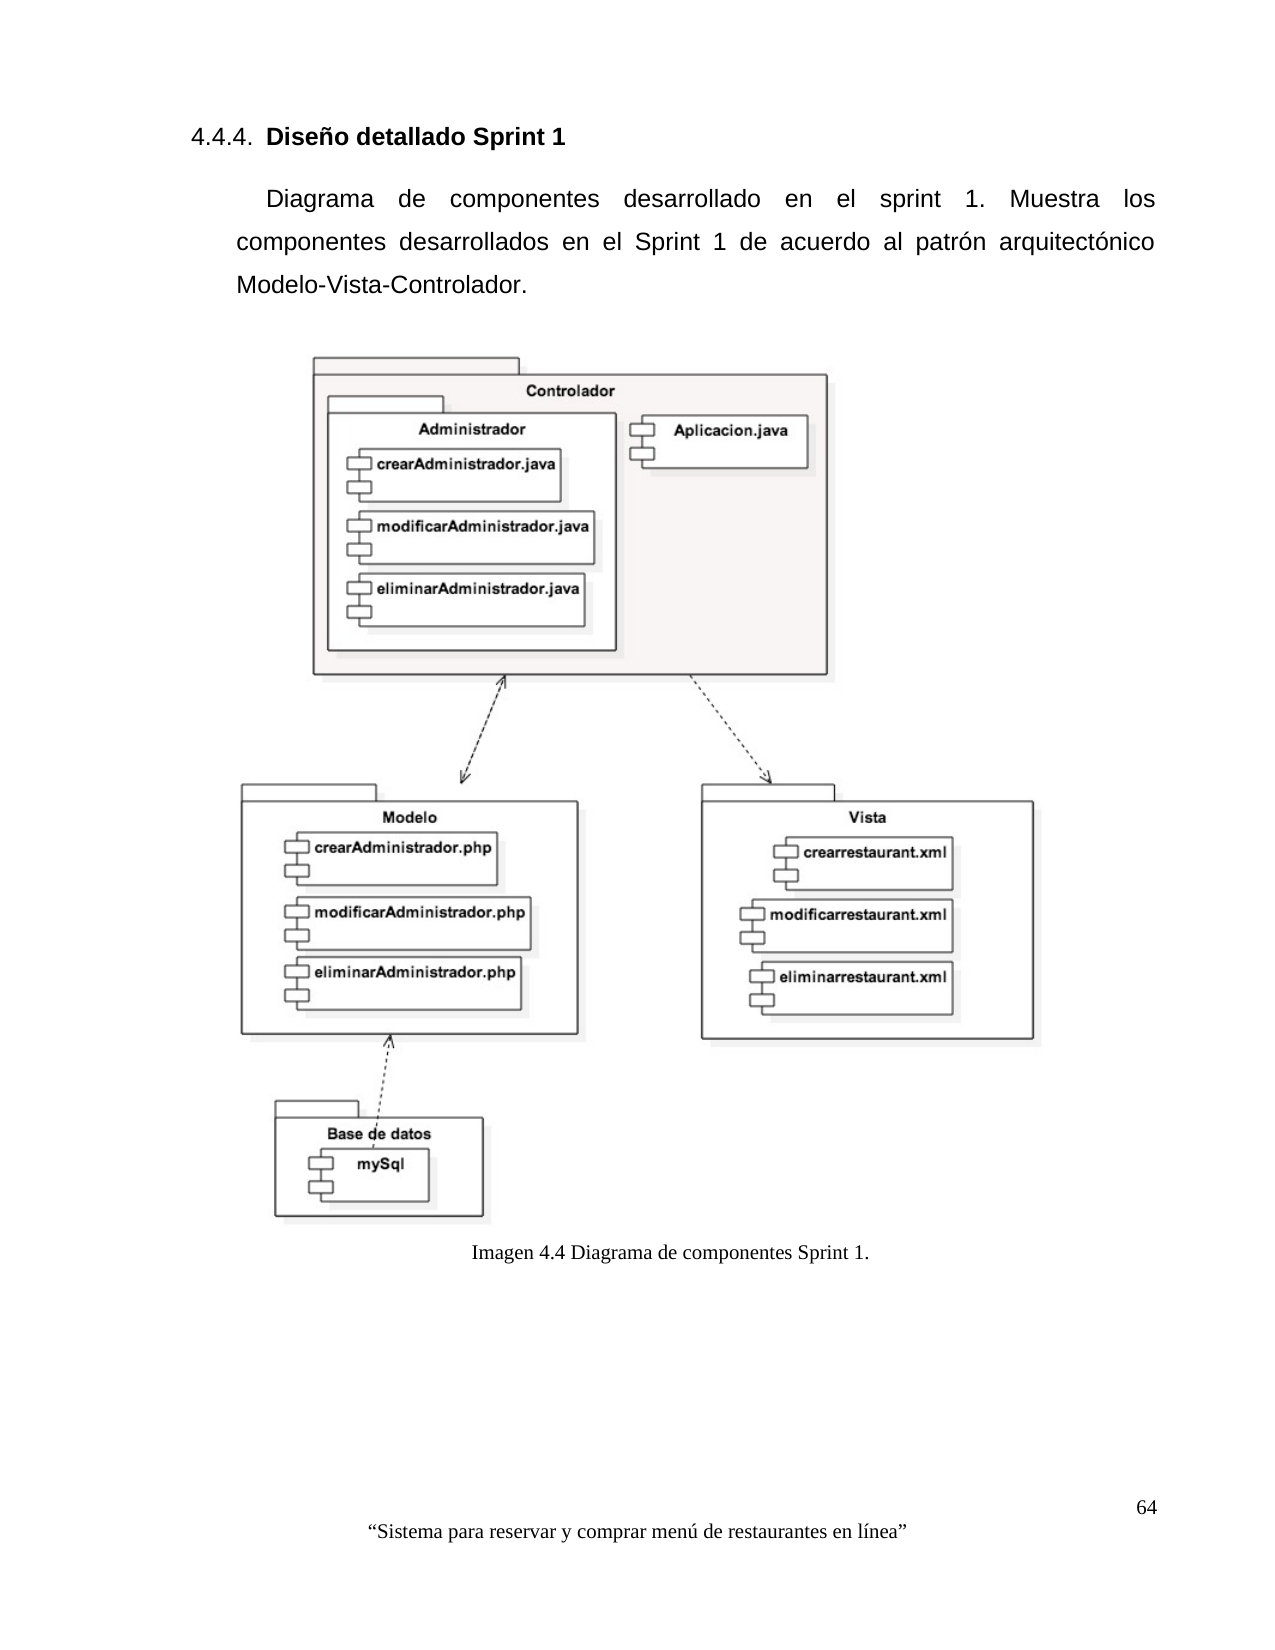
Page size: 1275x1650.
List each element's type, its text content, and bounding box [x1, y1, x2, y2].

text Diagrama de componentes desarrollado en el sprint 1. Muestra los componentes desarrollados en el Sprint 1 de acuerdo al patrón arquitectónico Modelo-Vista-Controlador. [236, 184, 1157, 299]
subtitle Diseño detallado Sprint 1 [191, 122, 1157, 151]
picture [230, 346, 1045, 1228]
